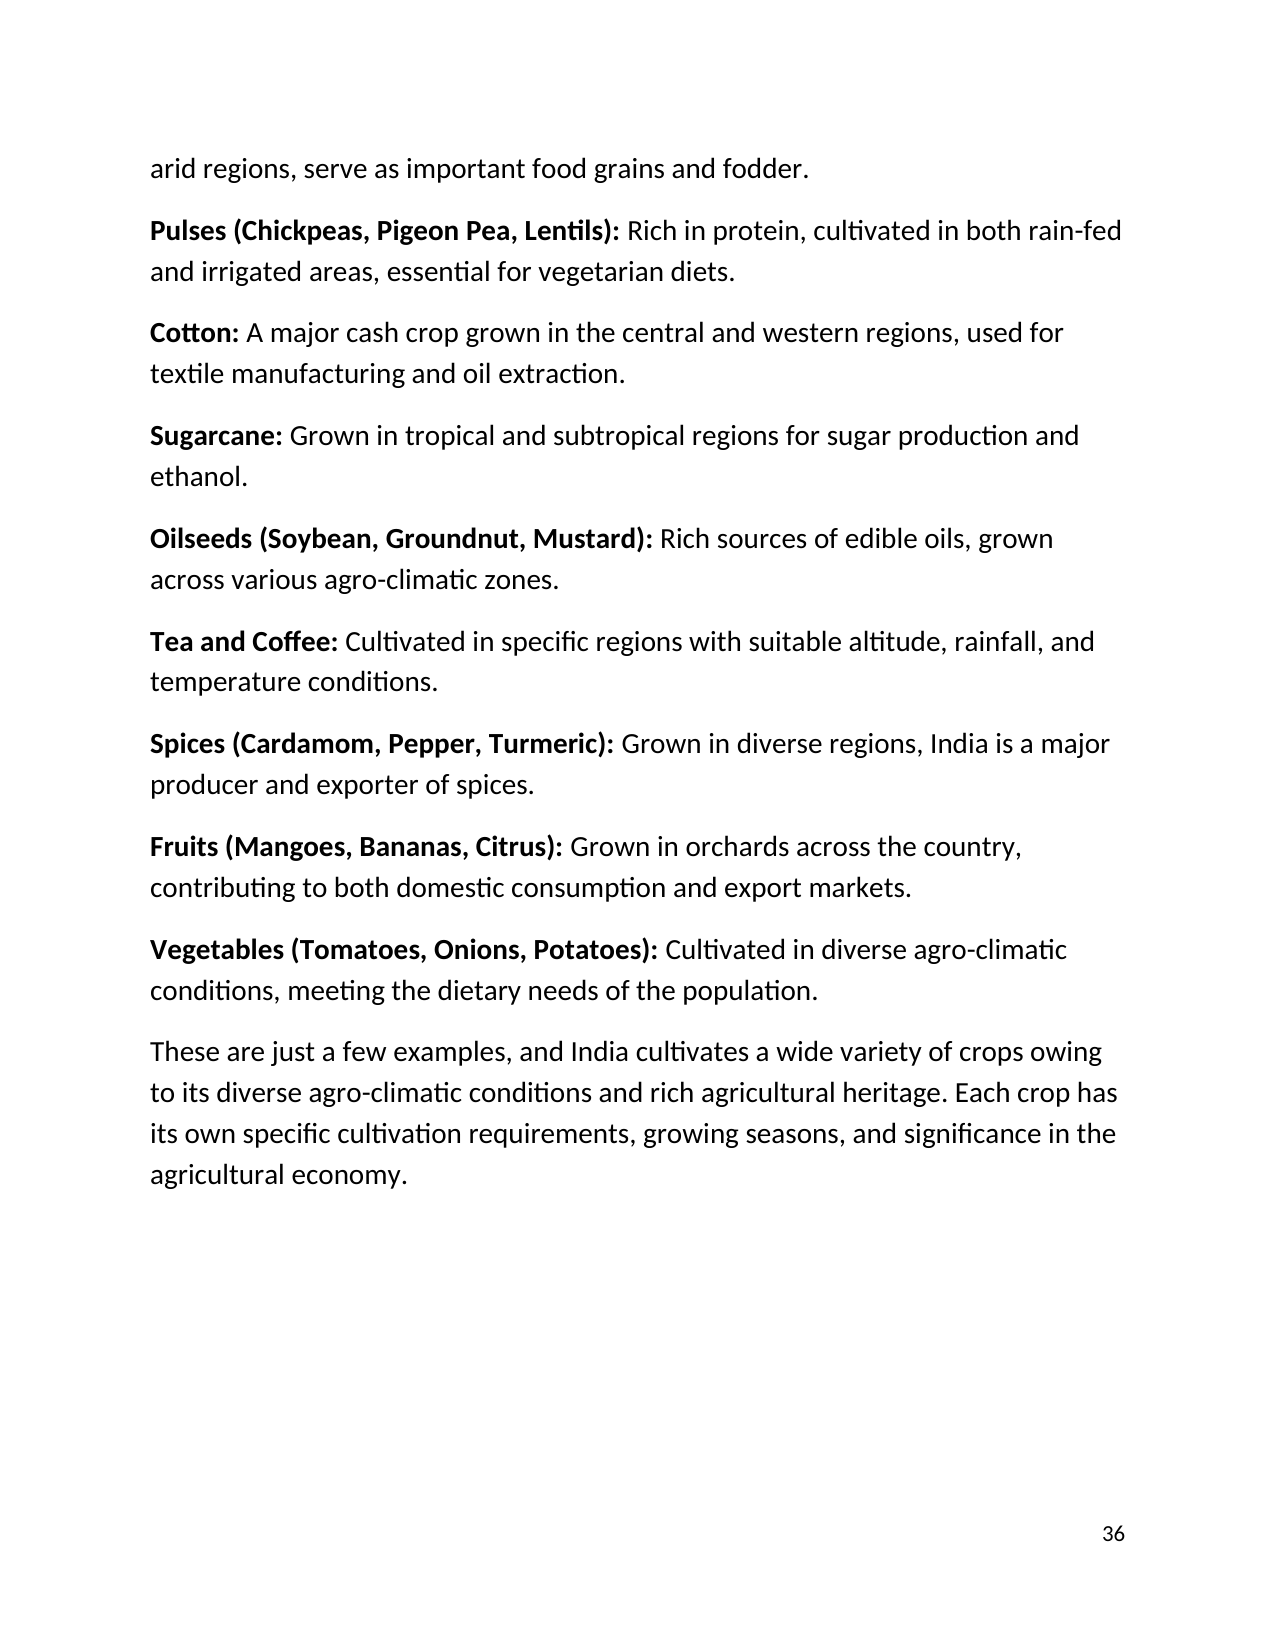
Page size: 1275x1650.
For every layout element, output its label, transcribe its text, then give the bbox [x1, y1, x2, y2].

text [150, 150, 1125, 186]
text Fruits (Mangoes, Bananas, Citrus): Grown in orchards across the country, contributing to both domestic consumption and export markets. [150, 828, 1125, 904]
text Tea and Coffee: Cultivated in specific regions with suitable altitude, rainfall, and temperature conditions. [150, 623, 1125, 699]
text These are just a few examples, and India cultivates a wide variety of crops owing to its diverse agro-climatic conditions and rich agricultural heritage. Each crop has its own specific cultivation requirements, growing seasons, and significance in the agricultural economy. [150, 1033, 1125, 1192]
text Spices (Cardamom, Pepper, Turmeric): Grown in diverse regions, India is a major producer and exporter of spices. [150, 725, 1125, 802]
text Vegetables (Tomatoes, Onions, Potatoes): Cultivated in diverse agro-climatic conditions, meeting the dietary needs of the population. [150, 931, 1125, 1007]
text Oilseeds (Soybean, Groundnut, Mustard): Rich sources of edible oils, grown across various agro-climatic zones. [150, 520, 1125, 596]
text Cotton: A major cash crop grown in the central and western regions, used for textile manufacturing and oil extraction. [150, 314, 1125, 391]
text Sugarcane: Grown in tropical and subtropical regions for sugar production and ethanol. [150, 417, 1125, 494]
text Pulses (Chickpeas, Pigeon Pea, Lentils): Rich in protein, cultivated in both rain-fed and irrigated areas, essential for vegetarian diets. [150, 212, 1125, 288]
